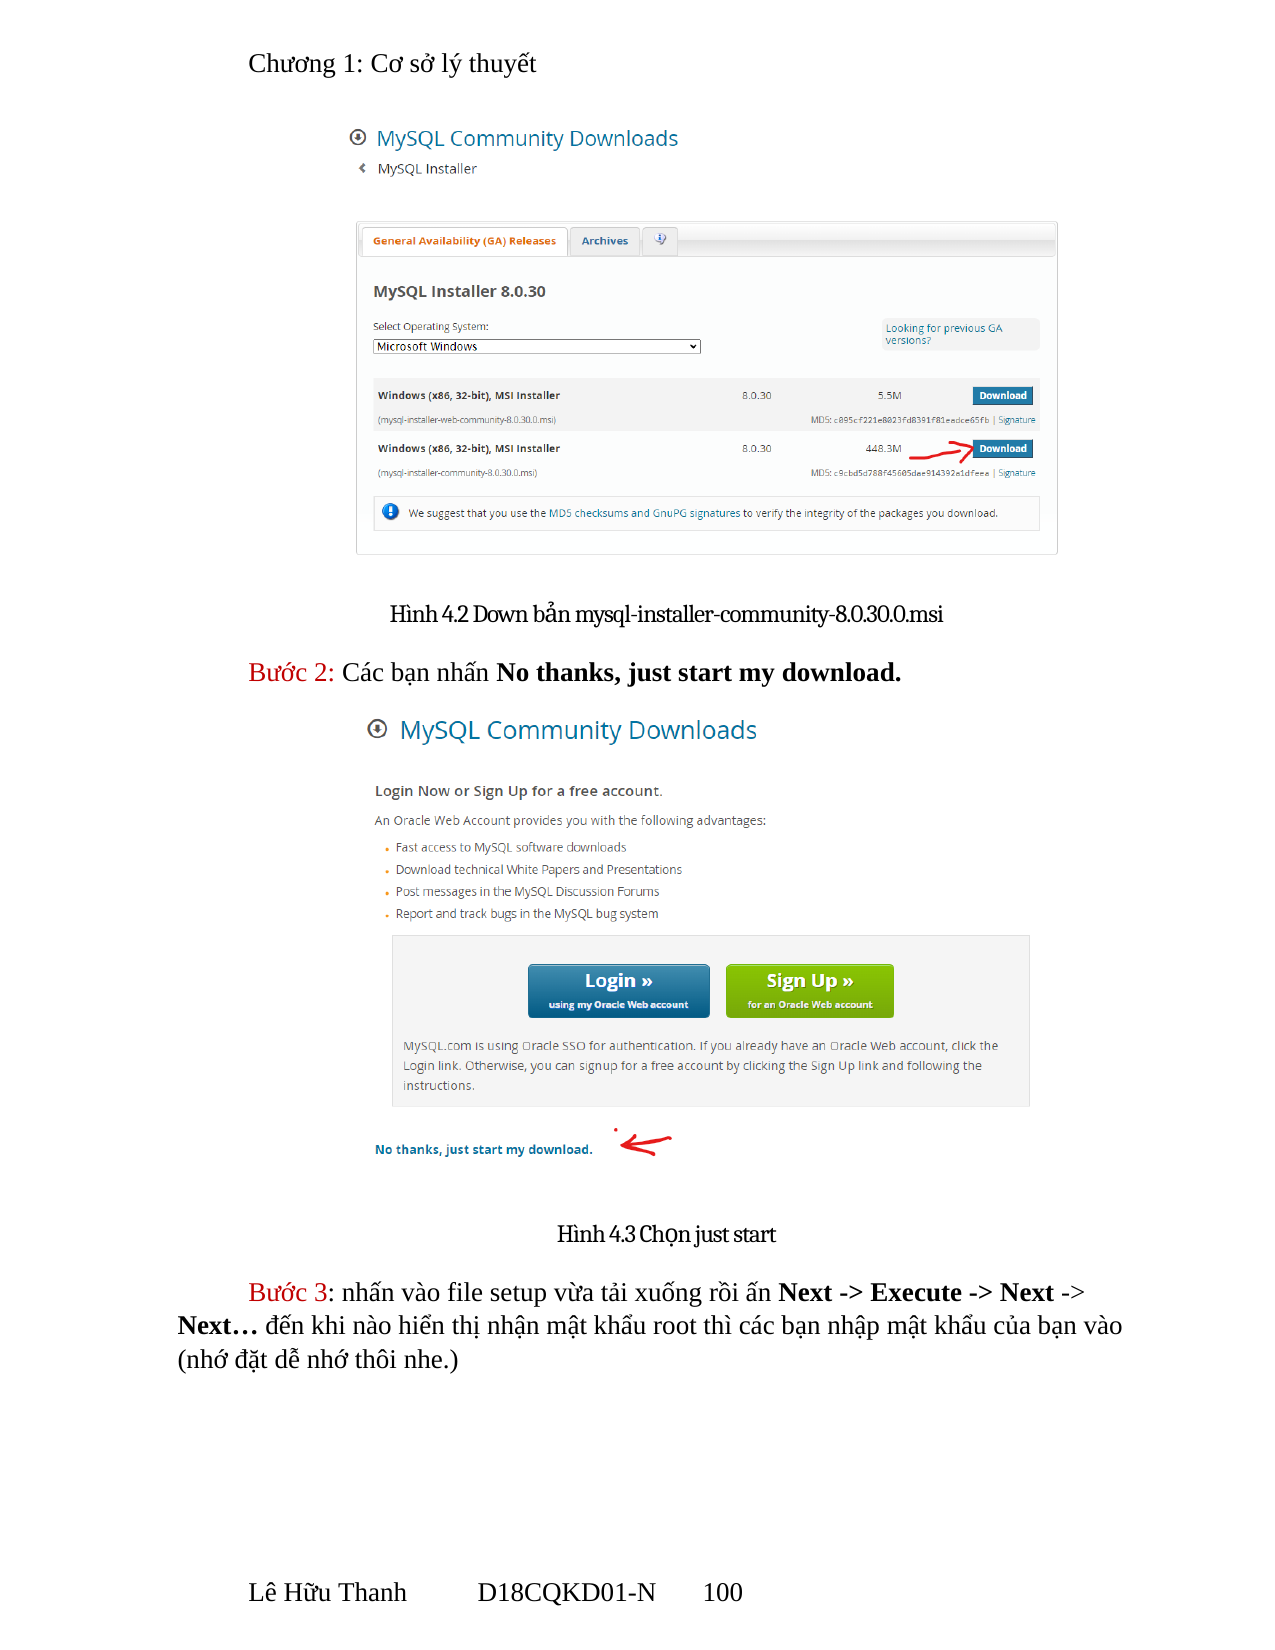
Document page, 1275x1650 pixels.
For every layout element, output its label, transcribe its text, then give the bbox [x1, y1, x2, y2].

text Bước 3: nhấn vào file setup vừa tải xuống rồi ấn Next -> Execute -> Next -> Next… đến khi nào hiển thị nhận mật khẩu root thì các bạn nhập mật khẩu của bạn vào (nhớ đặt dễ nhớ thôi nhe.) [177, 1276, 1157, 1374]
picture [329, 705, 1076, 1202]
title Hình 4.3 Chọn just start [177, 1220, 1157, 1249]
title Hình 4.2 Down bản mysql-installer-community-8.0.30.0.msi [177, 600, 1157, 629]
text Bước 2: Các bạn nhấn No thanks, just start my download. [177, 656, 1157, 687]
picture [315, 118, 1089, 581]
